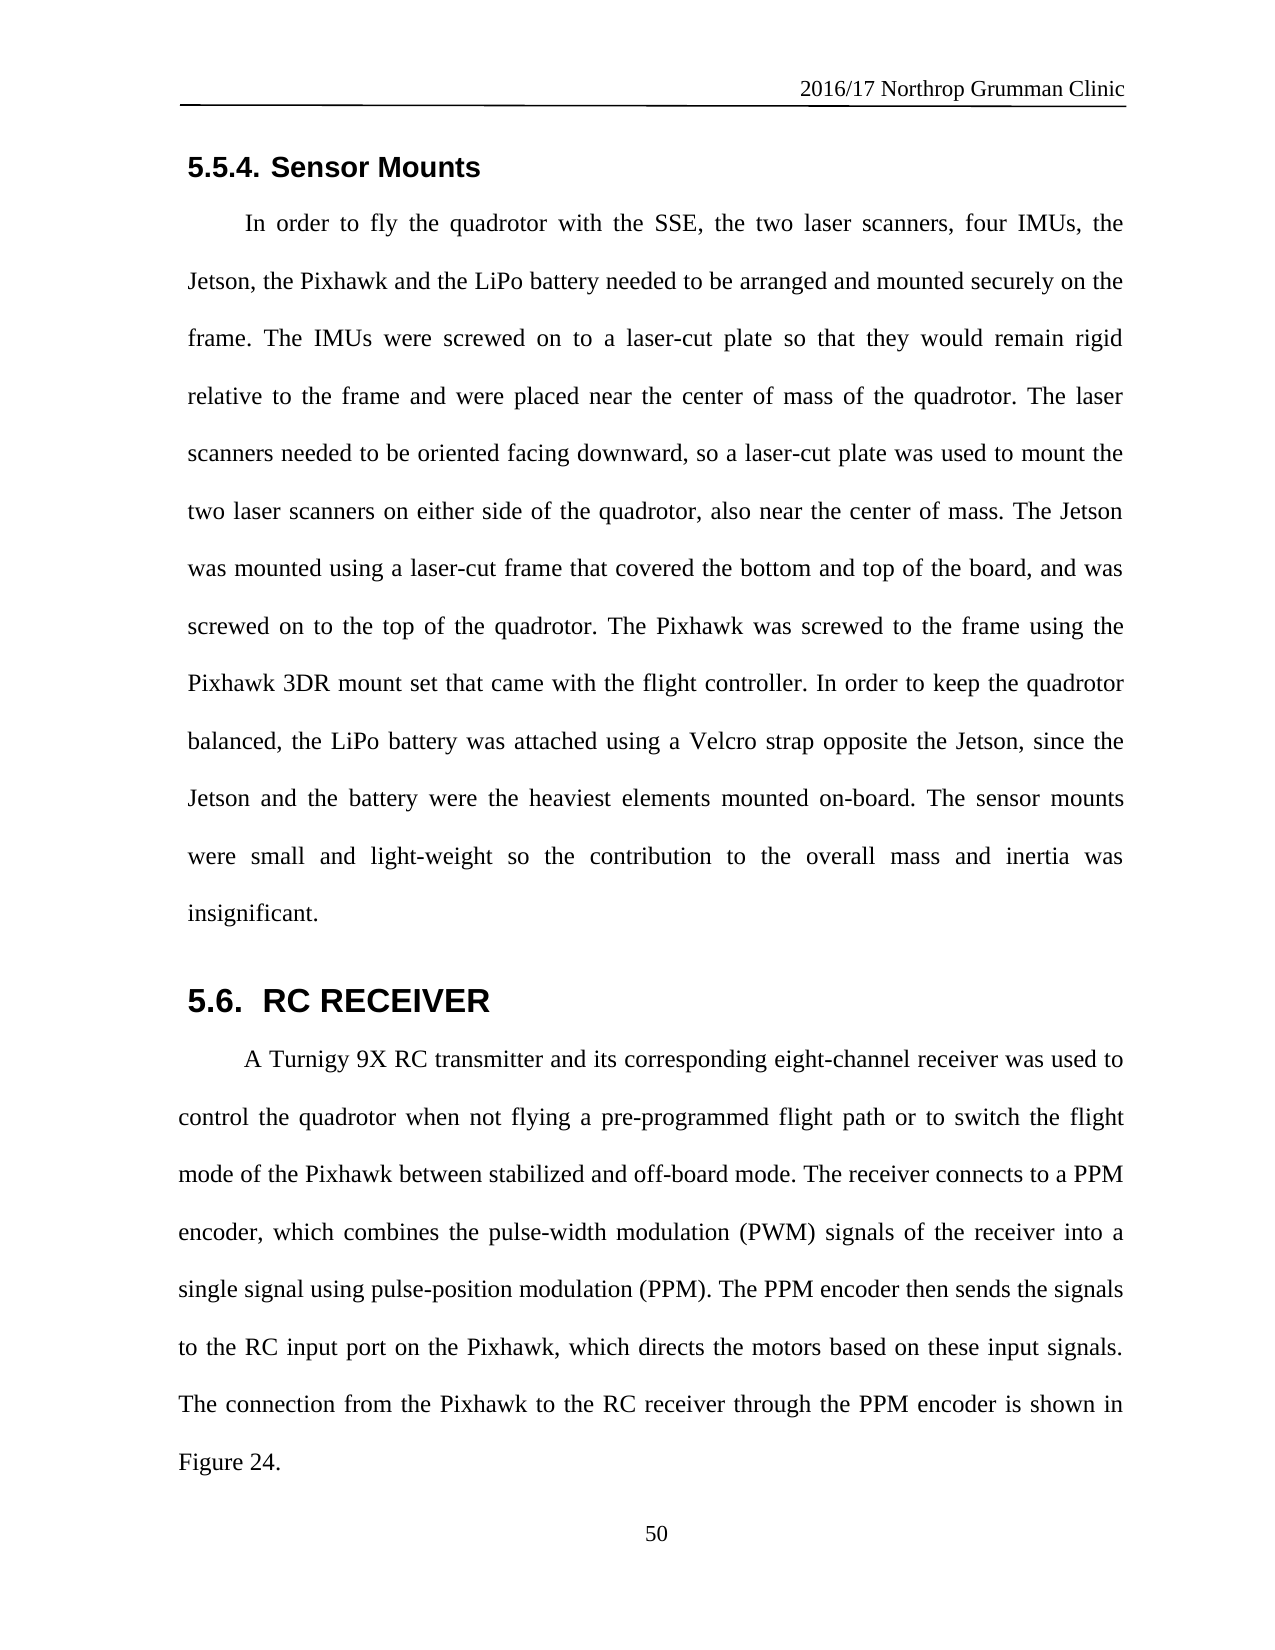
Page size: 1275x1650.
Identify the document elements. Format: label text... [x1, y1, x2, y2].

text In order to fly the quadrotor with the SSE, the two laser scanners, four IMUs, the Jetson, the Pixhawk and the LiPo battery needed to be arranged and mounted securely on the frame. The IMUs were screwed on to a laser-cut plate so that they would remain rigid relative to the frame and were placed near the center of mass of the quadrotor. The laser scanners needed to be oriented facing downward, so a laser-cut plate was used to mount the two laser scanners on either side of the quadrotor, also near the center of mass. The Jetson was mounted using a laser-cut frame that covered the bottom and top of the board, and was screwed on to the top of the quadrotor. The Pixhawk was screwed to the frame using the Pixhawk 3DR mount set that came with the flight controller. In order to keep the quadrotor balanced, the LiPo battery was attached using a Velcro strap opposite the Jetson, since the Jetson and the battery were the heaviest elements mounted on-board. The sensor mounts were small and light-weight so the contribution to the overall mass and inertia was insignificant. [187, 208, 1125, 927]
subtitle Sensor Mounts [187, 150, 1125, 183]
subtitle RC Receiver [187, 981, 1125, 1019]
